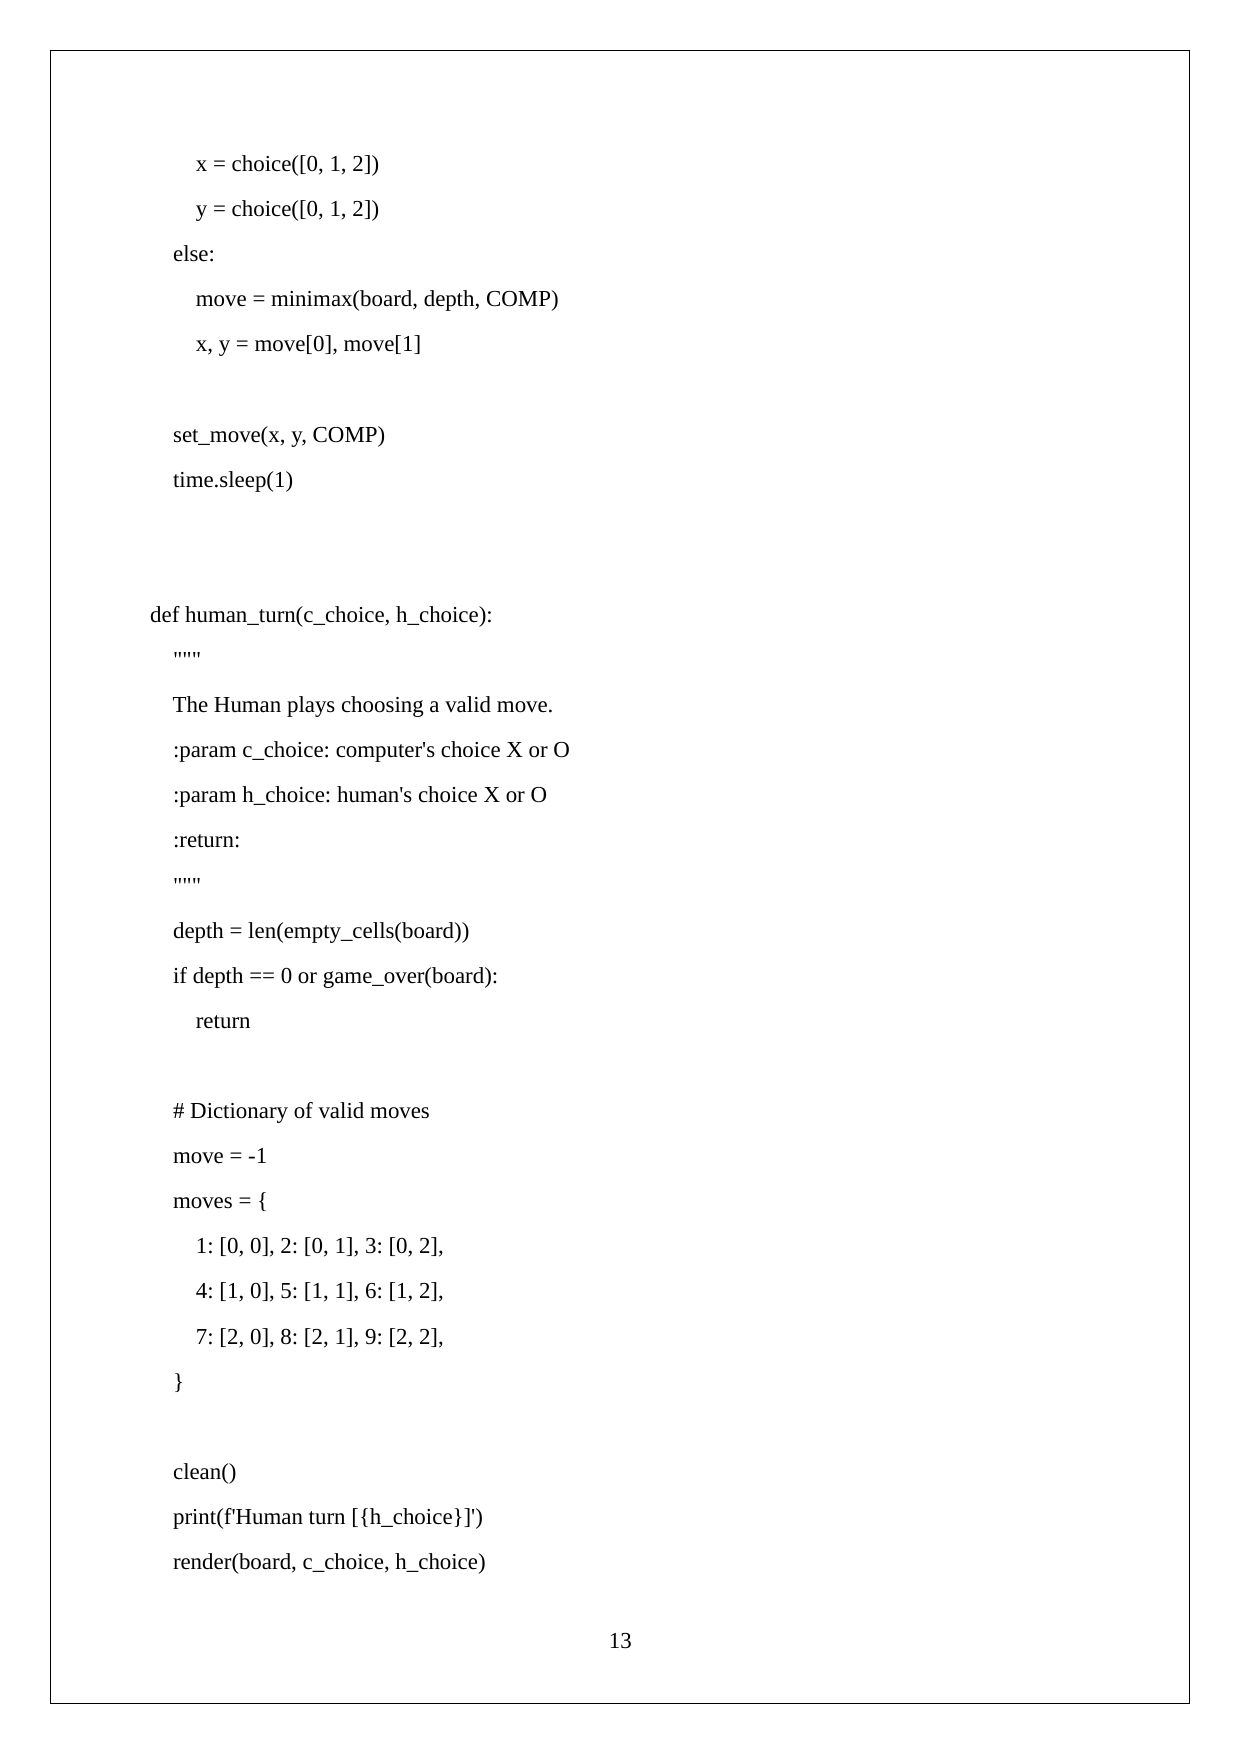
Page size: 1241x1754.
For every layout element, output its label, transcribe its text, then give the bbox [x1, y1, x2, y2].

text x, y = move[0], move[1] [150, 330, 1090, 357]
text depth = len(empty_cells(board)) [150, 917, 1090, 943]
text 1: [0, 0], 2: [0, 1], 3: [0, 2], [150, 1232, 1090, 1259]
text move = minimax(board, depth, COMP) [150, 285, 1090, 312]
text :param c_choice: computer's choice X or O [150, 736, 1090, 763]
text x = choice([0, 1, 2]) [150, 150, 1090, 176]
text render(board, c_choice, h_choice) [150, 1548, 1090, 1574]
text 7: [2, 0], 8: [2, 1], 9: [2, 2], [150, 1323, 1090, 1349]
text moves = { [150, 1187, 1090, 1214]
text # Dictionary of valid moves [150, 1097, 1090, 1123]
text """ [150, 646, 1090, 672]
text return [150, 1007, 1090, 1033]
text else: [150, 240, 1090, 267]
text """ [150, 872, 1090, 898]
text y = choice([0, 1, 2]) [150, 195, 1090, 221]
text if depth == 0 or game_over(board): [150, 962, 1090, 988]
text clean() [150, 1458, 1090, 1484]
text move = -1 [150, 1142, 1090, 1169]
text The Human plays choosing a valid move. [150, 691, 1090, 718]
text } [150, 1368, 1090, 1394]
text :return: [150, 827, 1090, 853]
text time.sleep(1) [150, 466, 1090, 492]
text :param h_choice: human's choice X or O [150, 781, 1090, 808]
text print(f'Human turn [{h_choice}]') [150, 1503, 1090, 1529]
text set_move(x, y, COMP) [150, 421, 1090, 447]
text 4: [1, 0], 5: [1, 1], 6: [1, 2], [150, 1278, 1090, 1304]
text def human_turn(c_choice, h_choice): [150, 601, 1090, 627]
